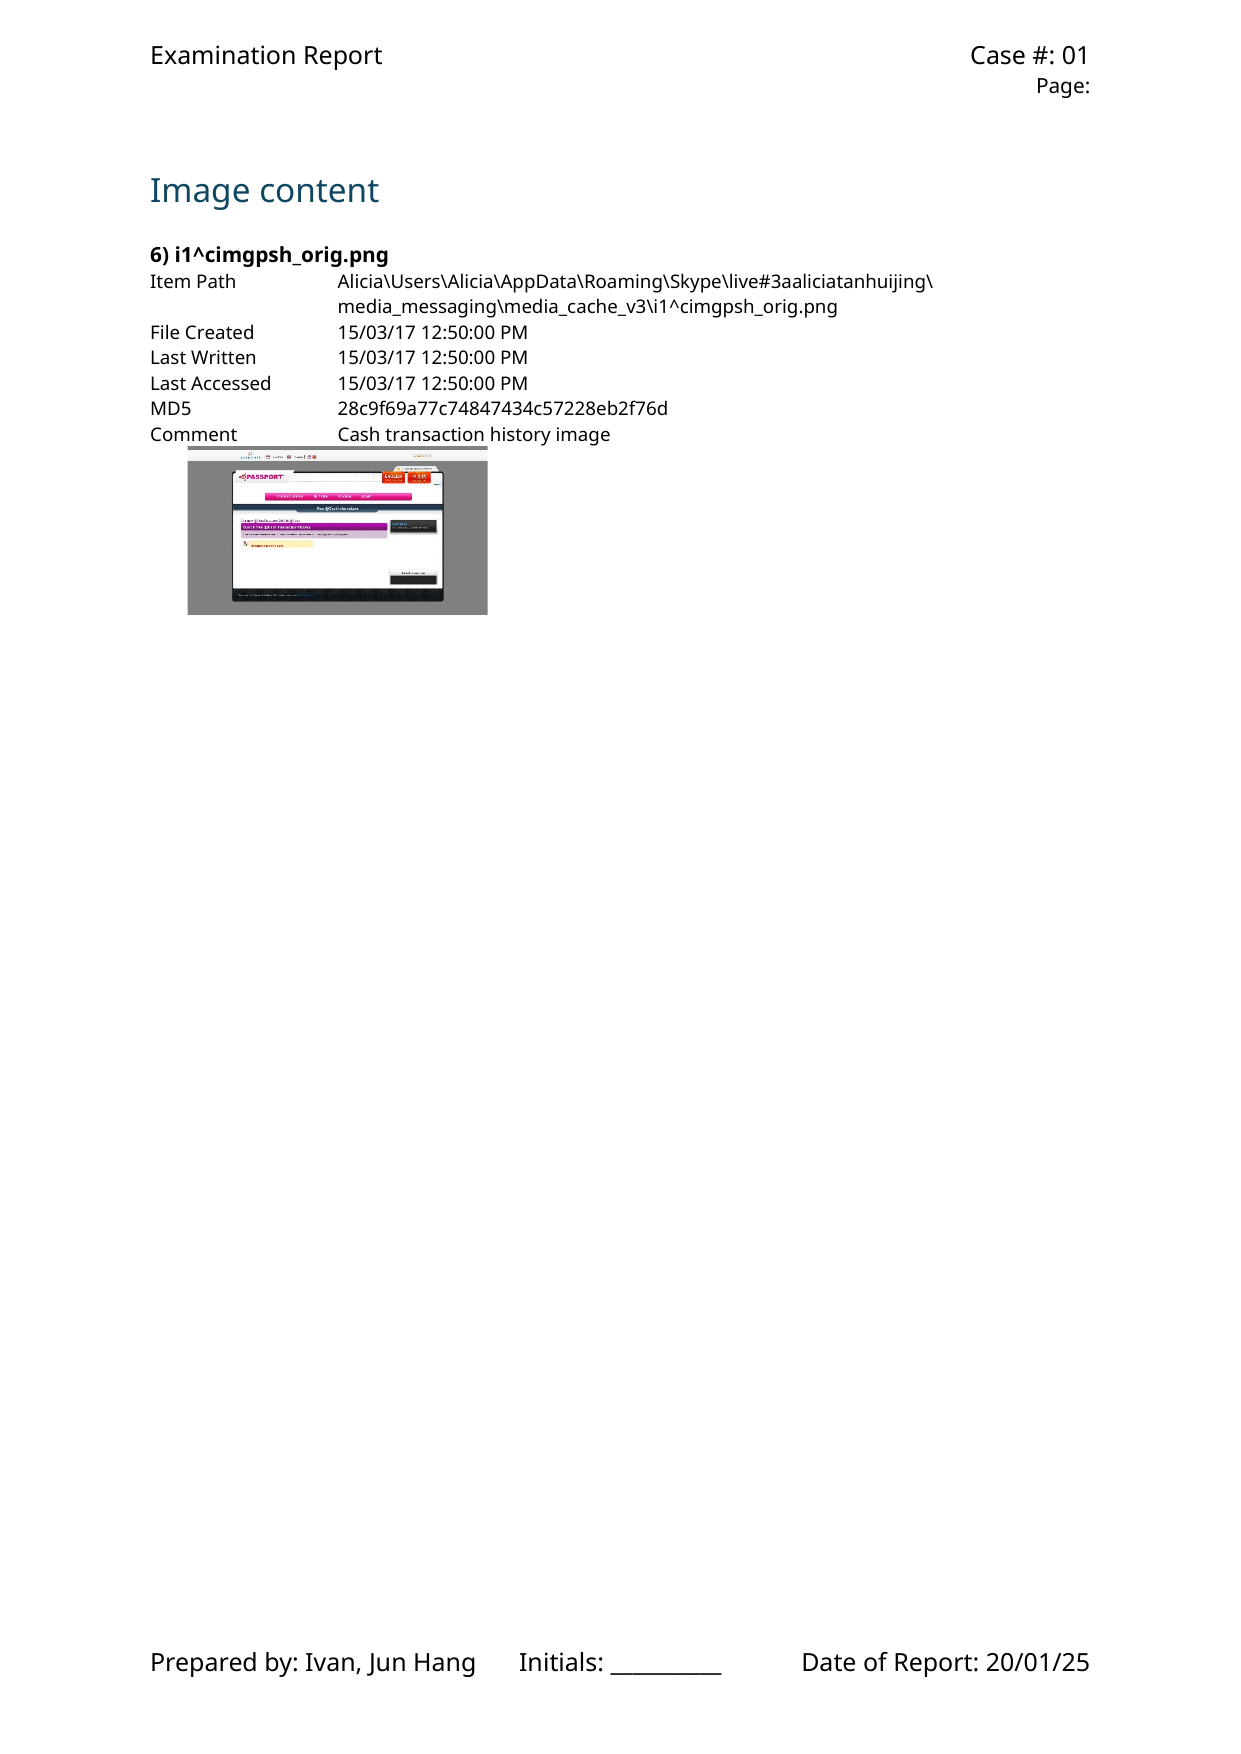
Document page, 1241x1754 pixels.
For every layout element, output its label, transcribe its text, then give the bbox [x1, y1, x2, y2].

text Comment Cash transaction history image [150, 421, 1090, 447]
subtitle Image content [150, 167, 1090, 212]
text 6) i1^cimgpsh_orig.png [150, 240, 1090, 268]
text Last Written 15/03/17 12:50:00 PM [150, 345, 1090, 370]
text Last Accessed 15/03/17 12:50:00 PM [150, 370, 1090, 396]
text MD5 28c9f69a77c74847434c57228eb2f76d [150, 396, 1090, 421]
picture [187, 446, 488, 615]
text Item Path Alicia\Users\Alicia\AppData\Roaming\Skype\live#3aaliciatanhuijing\media_messaging\media_cache_v3\i1^cimgpsh_orig.png [150, 268, 1090, 319]
text File Created 15/03/17 12:50:00 PM [150, 319, 1090, 345]
